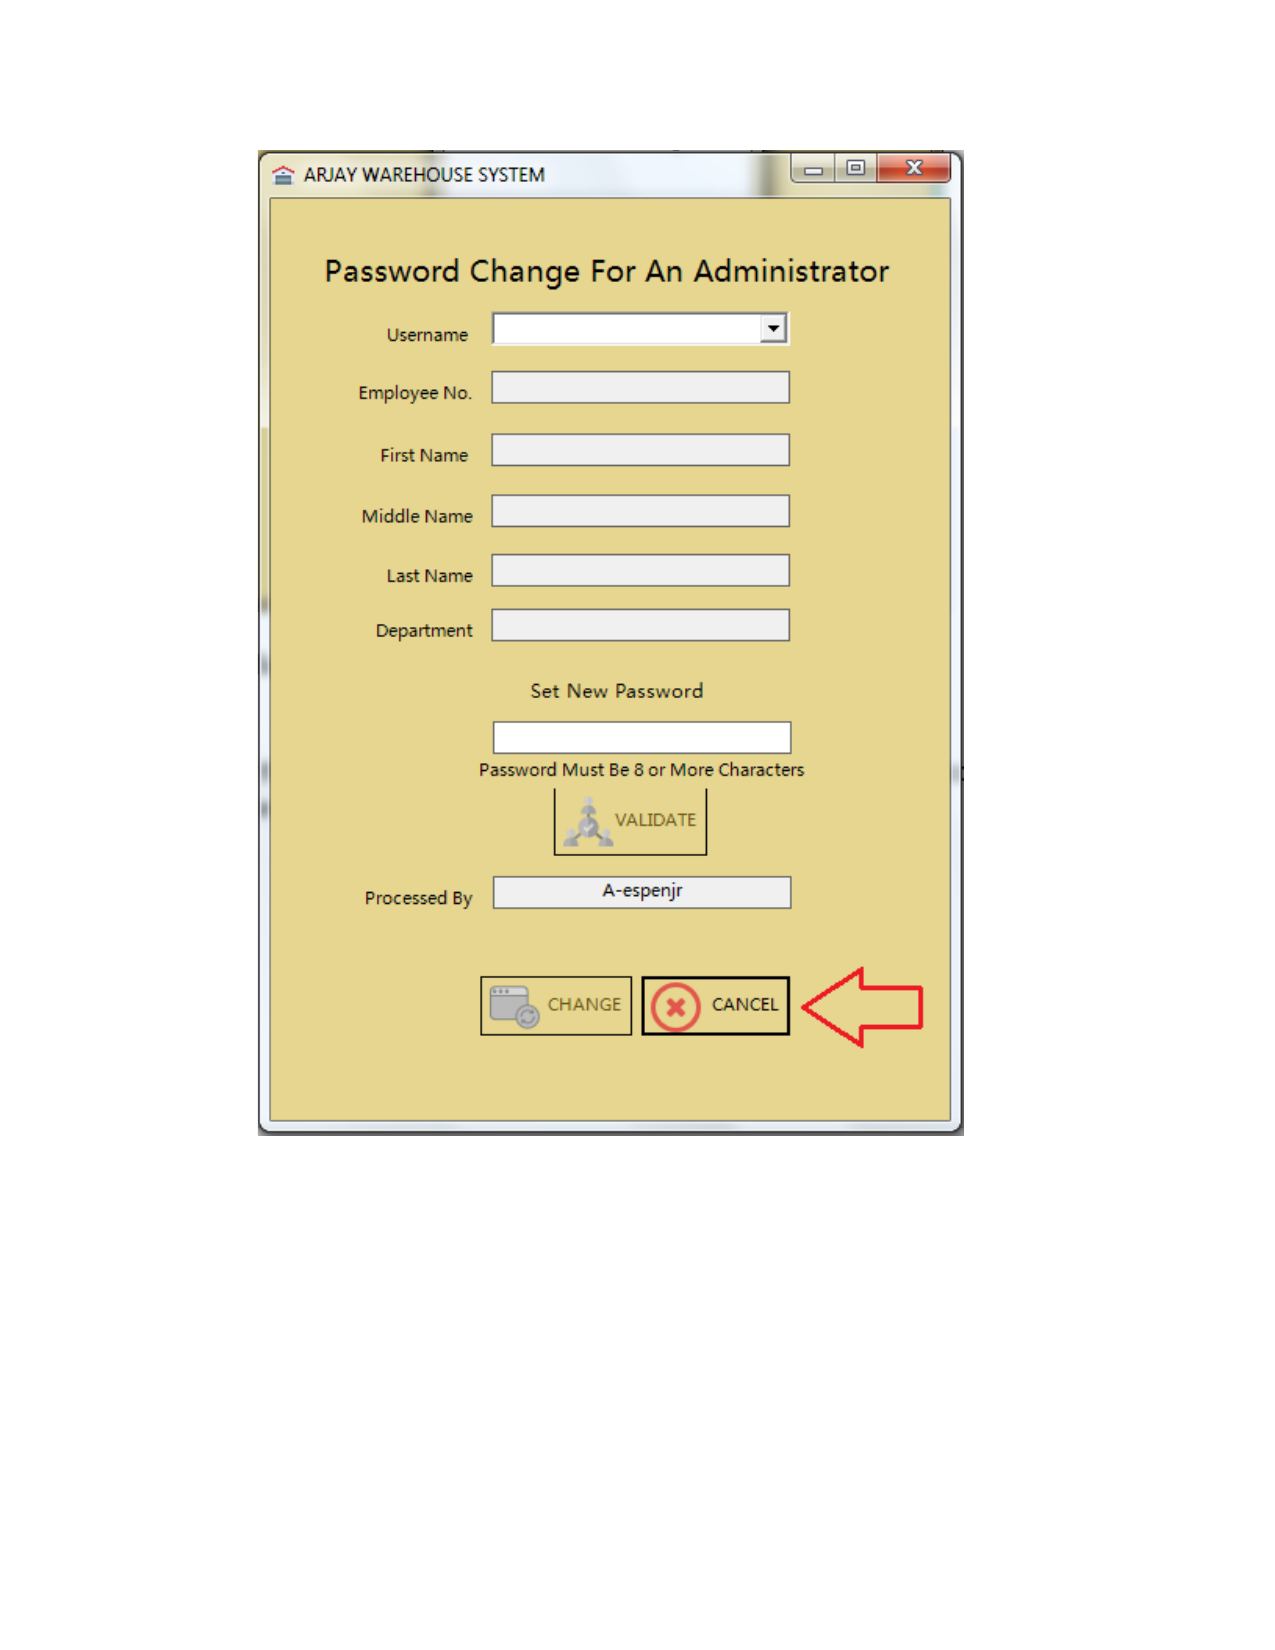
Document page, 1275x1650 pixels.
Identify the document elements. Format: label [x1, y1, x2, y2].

picture [257, 150, 964, 1136]
